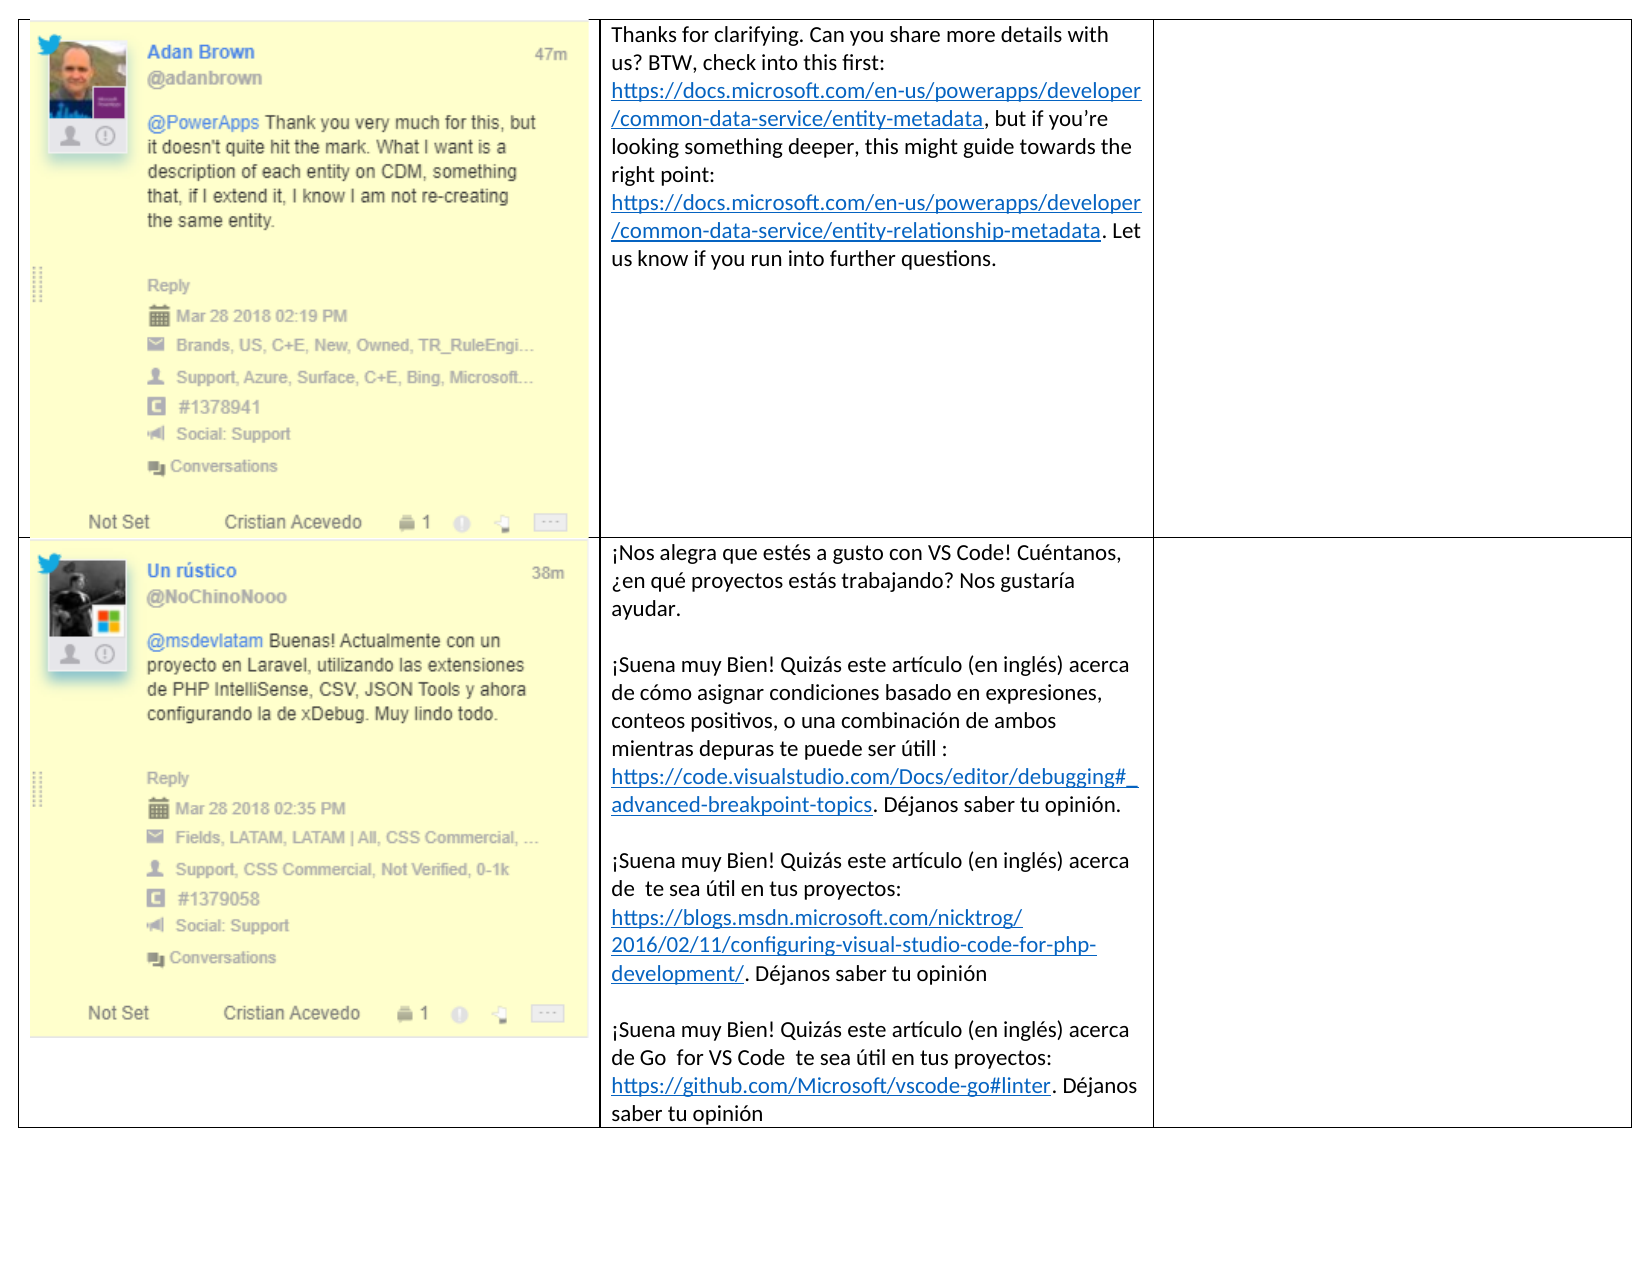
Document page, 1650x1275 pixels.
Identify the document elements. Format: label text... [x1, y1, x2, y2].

table_cell ¡Nos alegra que estés a gusto con VS Code! Cuéntanos, ¿en qué proyectos estás trabajando? Nos gustaría ayudar. ¡Suena muy Bien! Quizás este artículo (en inglés) acerca de cómo asignar condiciones basado en expresiones, conteos positivos, o una combinación de ambos mientras depuras te puede ser útill : https://code.visualstudio.com/Docs/editor/debugging#_advanced-breakpoint-topics. Déjanos saber tu opinión. ¡Suena muy Bien! Quizás este artículo (en inglés) acerca de te sea útil en tus proyectos: https://blogs.msdn.microsoft.com/nicktrog/2016/02/11/configuring-visual-studio-code-for-php-development/. Déjanos saber tu opinión ¡Suena muy Bien! Quizás este artículo (en inglés) acerca de Go for VS Code te sea útil en tus proyectos: https://github.com/Microsoft/vscode-go#linter. Déjanos saber tu opinión [601, 538, 1153, 1127]
picture [30, 19, 589, 1038]
table_cell [589, 20, 599, 537]
table_cell [1154, 20, 1631, 537]
table_cell [1154, 538, 1631, 1127]
table_cell Thanks for clarifying. Can you share more details with us? BTW, check into this first: https://docs.microsoft.com/en-us/powerapps/developer/common-data-service/entity-metadata, but if you’re looking something deeper, this might guide towards the right point: https://docs.microsoft.com/en-us/powerapps/developer/common-data-service/entity-relationship-metadata. Let us know if you run into further questions. [601, 20, 1153, 537]
table_cell [19, 20, 30, 537]
table_cell [19, 538, 599, 1127]
